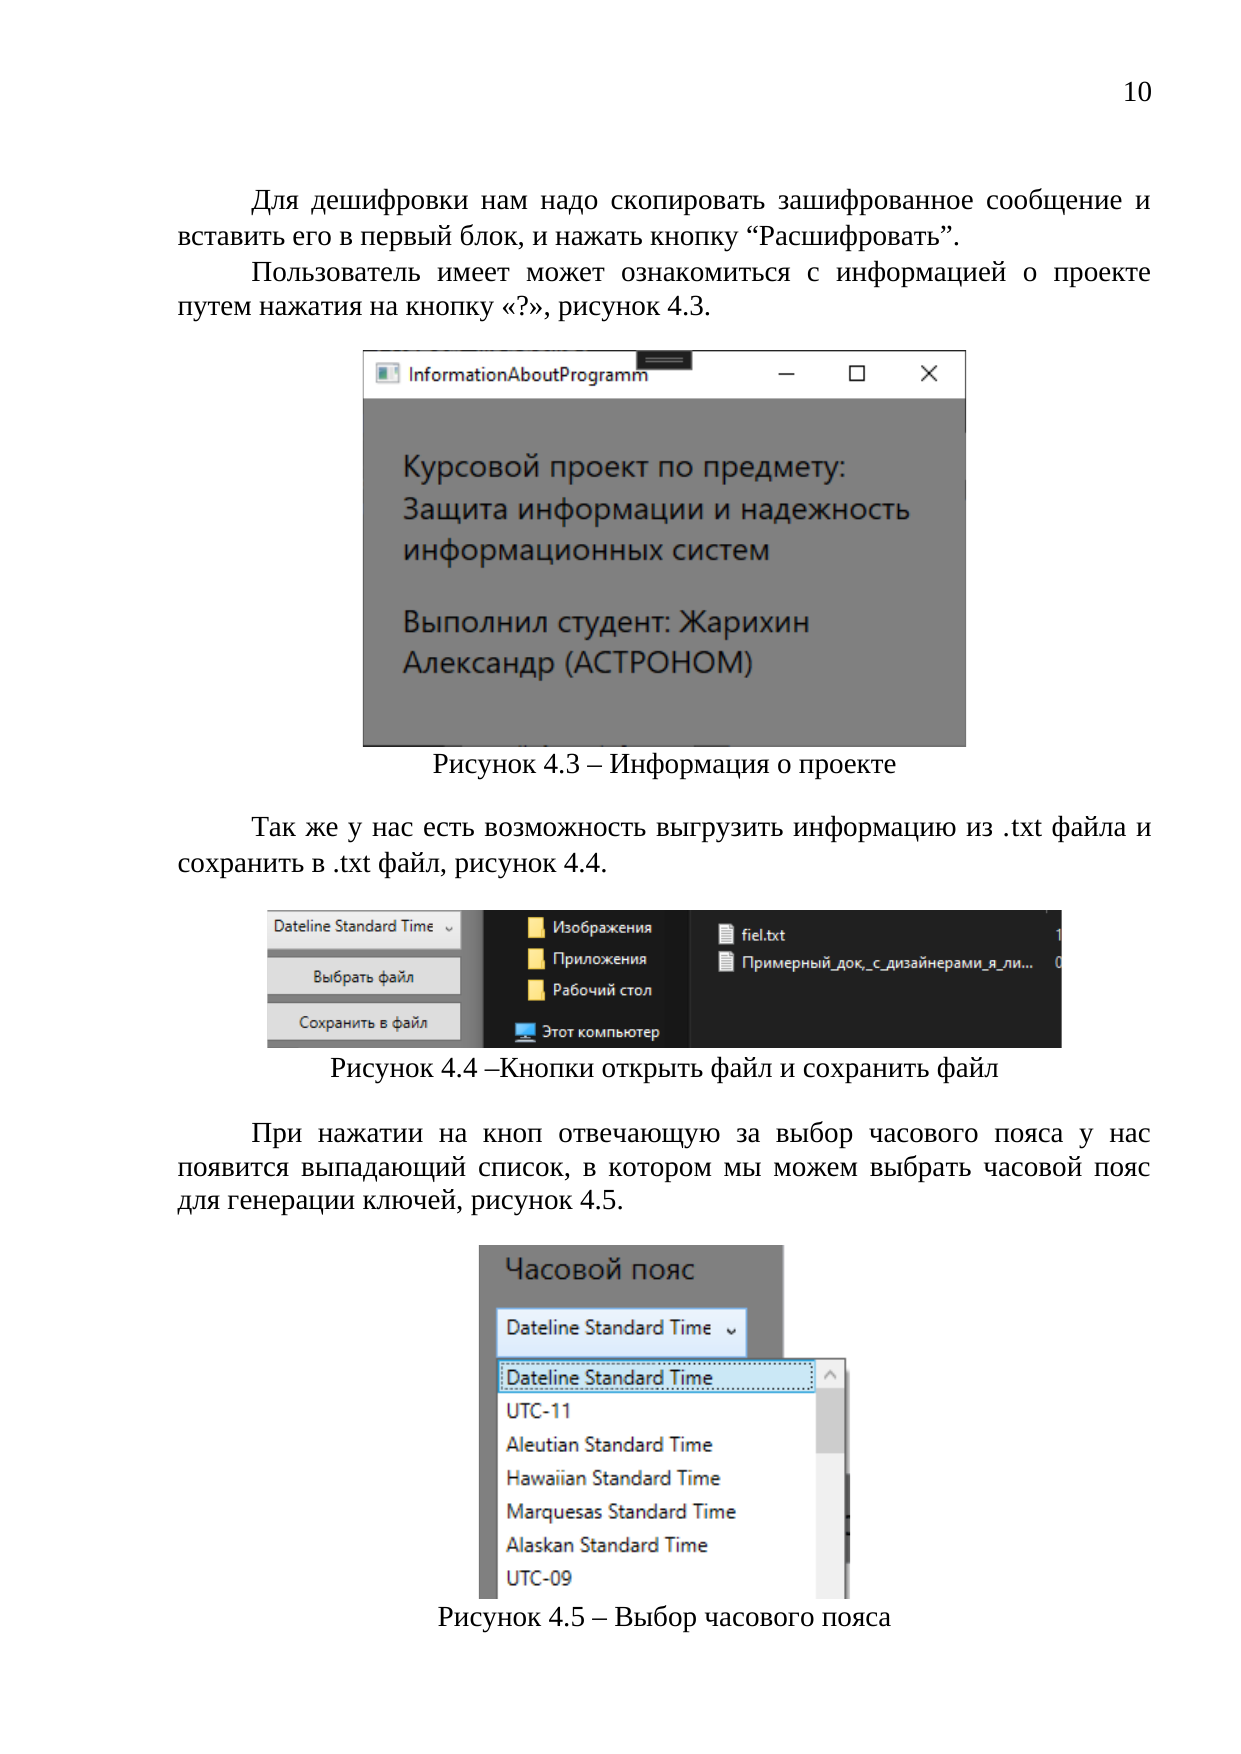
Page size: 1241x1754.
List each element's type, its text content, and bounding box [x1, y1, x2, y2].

text Рисунок 4.4 –Кнопки открыть файл и сохранить файл [177, 1050, 1152, 1083]
text При нажатии на кноп отвечающую за выбор часового пояса у нас появится выпадающий список, в котором мы можем выбрать часовой пояс для генерации ключей, рисунок 4.5. [177, 1115, 1152, 1216]
text Пользователь имеет может ознакомиться с информацией о проекте путем нажатия на кнопку «?», рисунок 4.3. [177, 254, 1152, 322]
text Рисунок 4.3 – Информация о проекте [177, 746, 1152, 780]
text Так же у нас есть возможность выгрузить информацию из .txt файла и сохранить в .txt файл, рисунок 4.4. [177, 809, 1152, 878]
picture [478, 1245, 851, 1599]
text Рисунок 4.5 – Выбор часового пояса [177, 1599, 1152, 1632]
picture [362, 350, 967, 747]
picture [267, 910, 1062, 1048]
text Для дешифровки нам надо скопировать зашифрованное сообщение и вставить его в первый блок, и нажать кнопку “Расшифровать”. [177, 182, 1152, 252]
